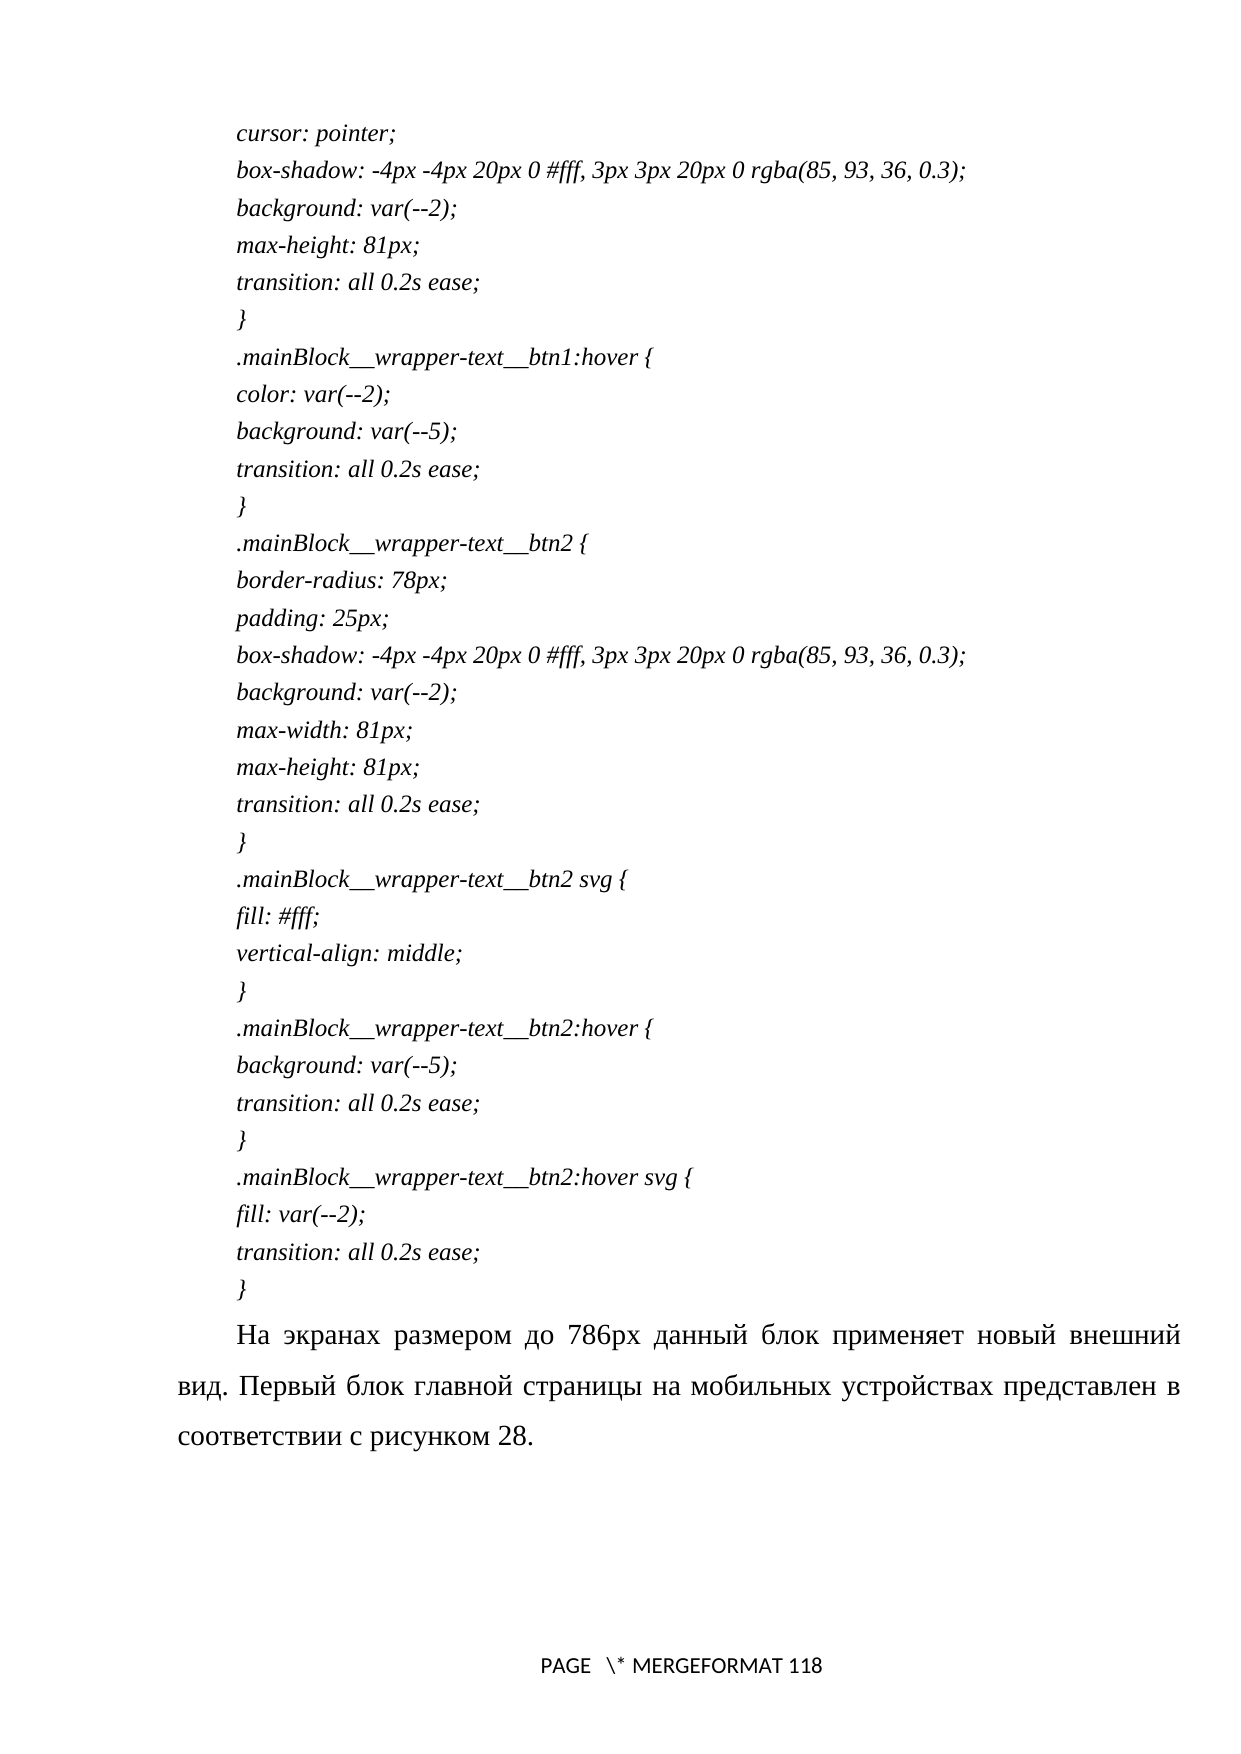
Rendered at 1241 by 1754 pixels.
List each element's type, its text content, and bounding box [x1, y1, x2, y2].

text transition: all 0.2s ease; [177, 454, 1181, 482]
text } [177, 1274, 1181, 1303]
text background: var(--5); [177, 416, 1181, 445]
text background: var(--2); [177, 193, 1181, 221]
text } [177, 304, 1181, 333]
text max-width: 81px; [177, 715, 1181, 743]
text border-radius: 78px; [177, 566, 1181, 594]
text } [177, 491, 1181, 520]
text } [177, 976, 1181, 1004]
text .mainBlock__wrapper-text__btn1:hover { [177, 342, 1181, 371]
text .mainBlock__wrapper-text__btn2 { [177, 528, 1181, 557]
text На экранах размером до 786px данный блок применяет новый внешний вид. Первый блок главной страницы на мобильных устройствах представлен в соответствии с рисунком 28. [177, 1317, 1181, 1451]
text transition: all 0.2s ease; [177, 789, 1181, 818]
text background: var(--2); [177, 677, 1181, 706]
text fill: var(--2); [177, 1199, 1181, 1228]
text background: var(--5); [177, 1050, 1181, 1079]
text .mainBlock__wrapper-text__btn2 svg { [177, 864, 1181, 893]
text color: var(--2); [177, 379, 1181, 408]
text transition: all 0.2s ease; [177, 1237, 1181, 1266]
text cursor: pointer; [177, 118, 1181, 147]
text max-height: 81px; [177, 752, 1181, 781]
text } [177, 1125, 1181, 1154]
text .mainBlock__wrapper-text__btn2:hover svg { [177, 1162, 1181, 1191]
text transition: all 0.2s ease; [177, 1088, 1181, 1116]
text box-shadow: -4px -4px 20px 0 #fff, 3px 3px 20px 0 rgba(85, 93, 36, 0.3); [177, 640, 1181, 669]
text transition: all 0.2s ease; [177, 267, 1181, 296]
text padding: 25px; [177, 603, 1181, 632]
text fill: #fff; [177, 901, 1181, 930]
text } [177, 827, 1181, 855]
text box-shadow: -4px -4px 20px 0 #fff, 3px 3px 20px 0 rgba(85, 93, 36, 0.3); [177, 155, 1181, 184]
text .mainBlock__wrapper-text__btn2:hover { [177, 1013, 1181, 1042]
text vertical-align: middle; [177, 938, 1181, 967]
text max-height: 81px; [177, 230, 1181, 259]
